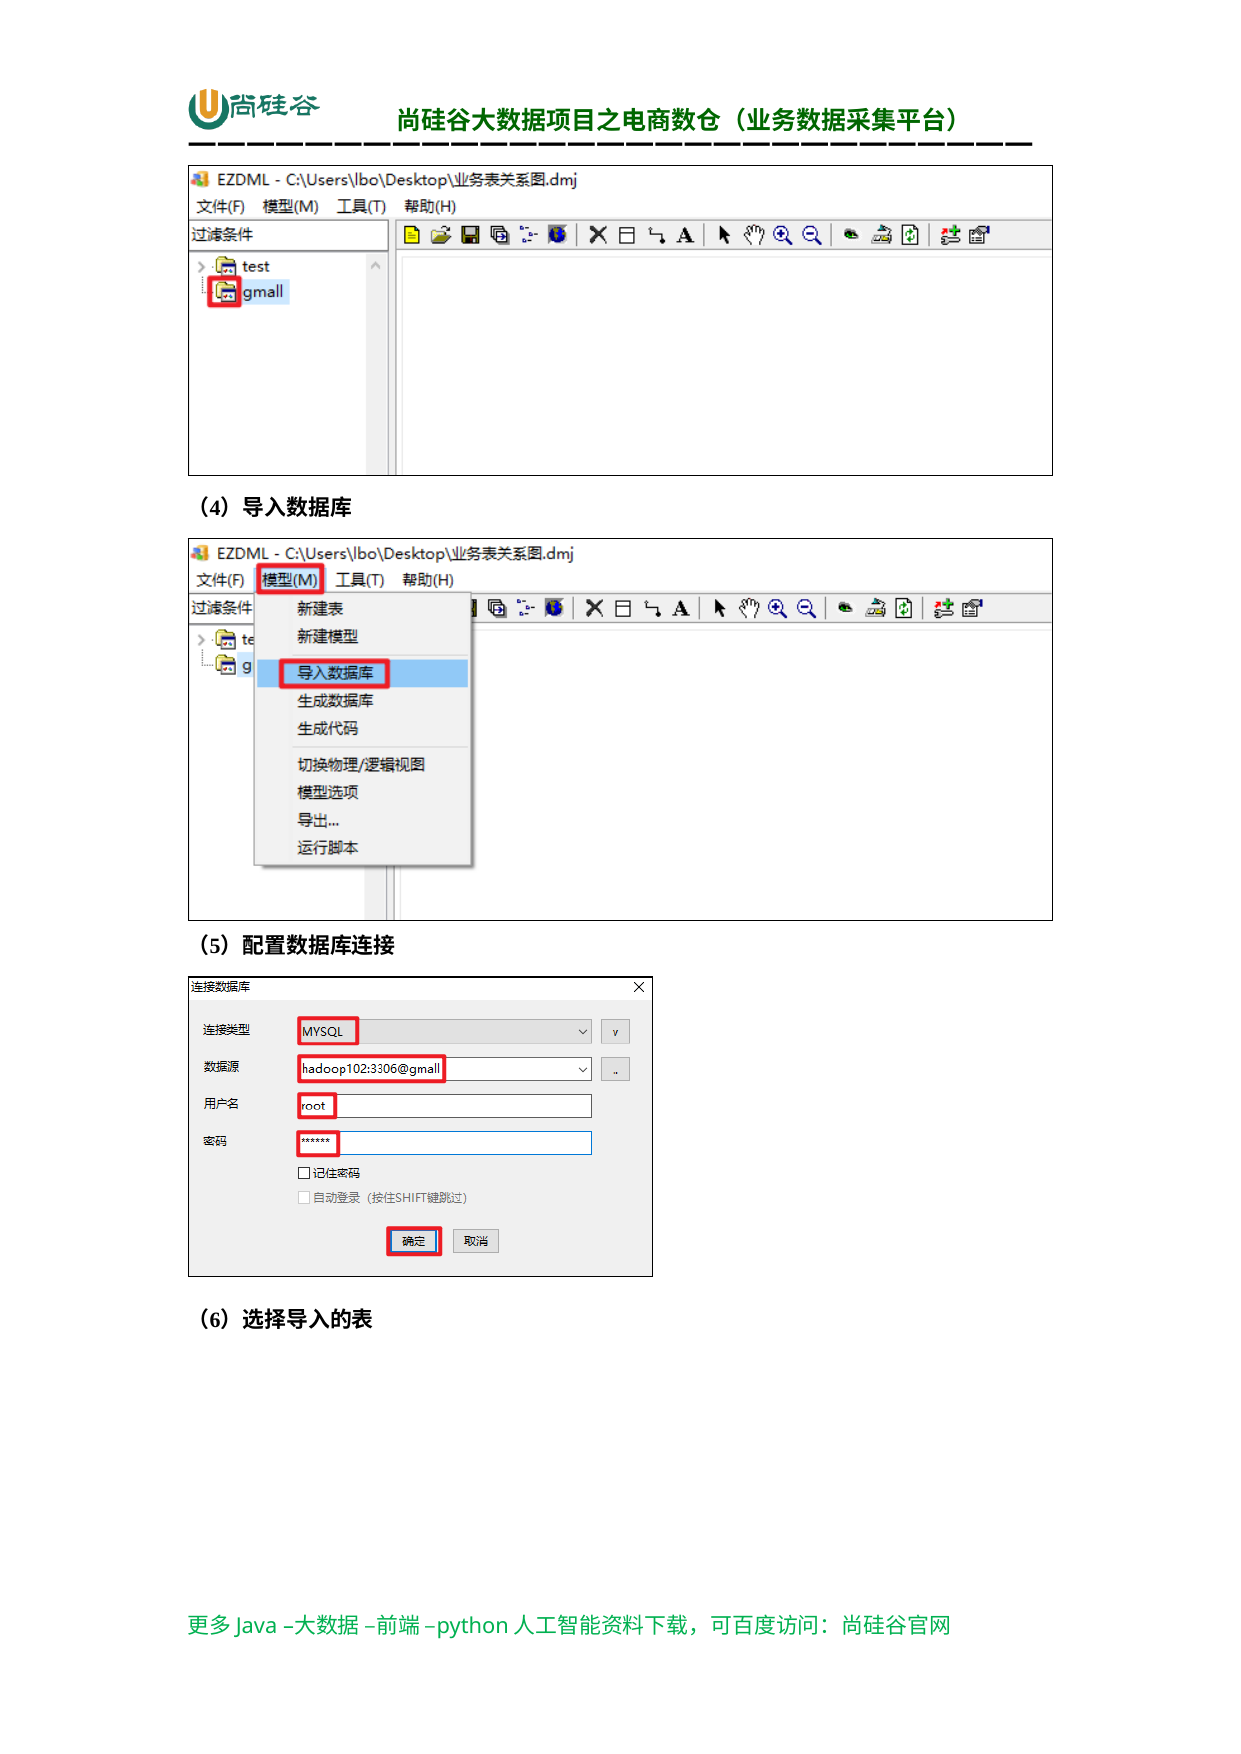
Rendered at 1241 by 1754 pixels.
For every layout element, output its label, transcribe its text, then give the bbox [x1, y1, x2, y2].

picture [187, 88, 320, 130]
picture [189, 166, 1052, 475]
text （5）配置数据库连接 [187, 928, 1053, 961]
picture [189, 539, 1052, 920]
text （6）选择导入的表 [187, 1301, 1053, 1334]
picture [189, 978, 652, 1276]
text （4）导入数据库 [187, 490, 1053, 522]
